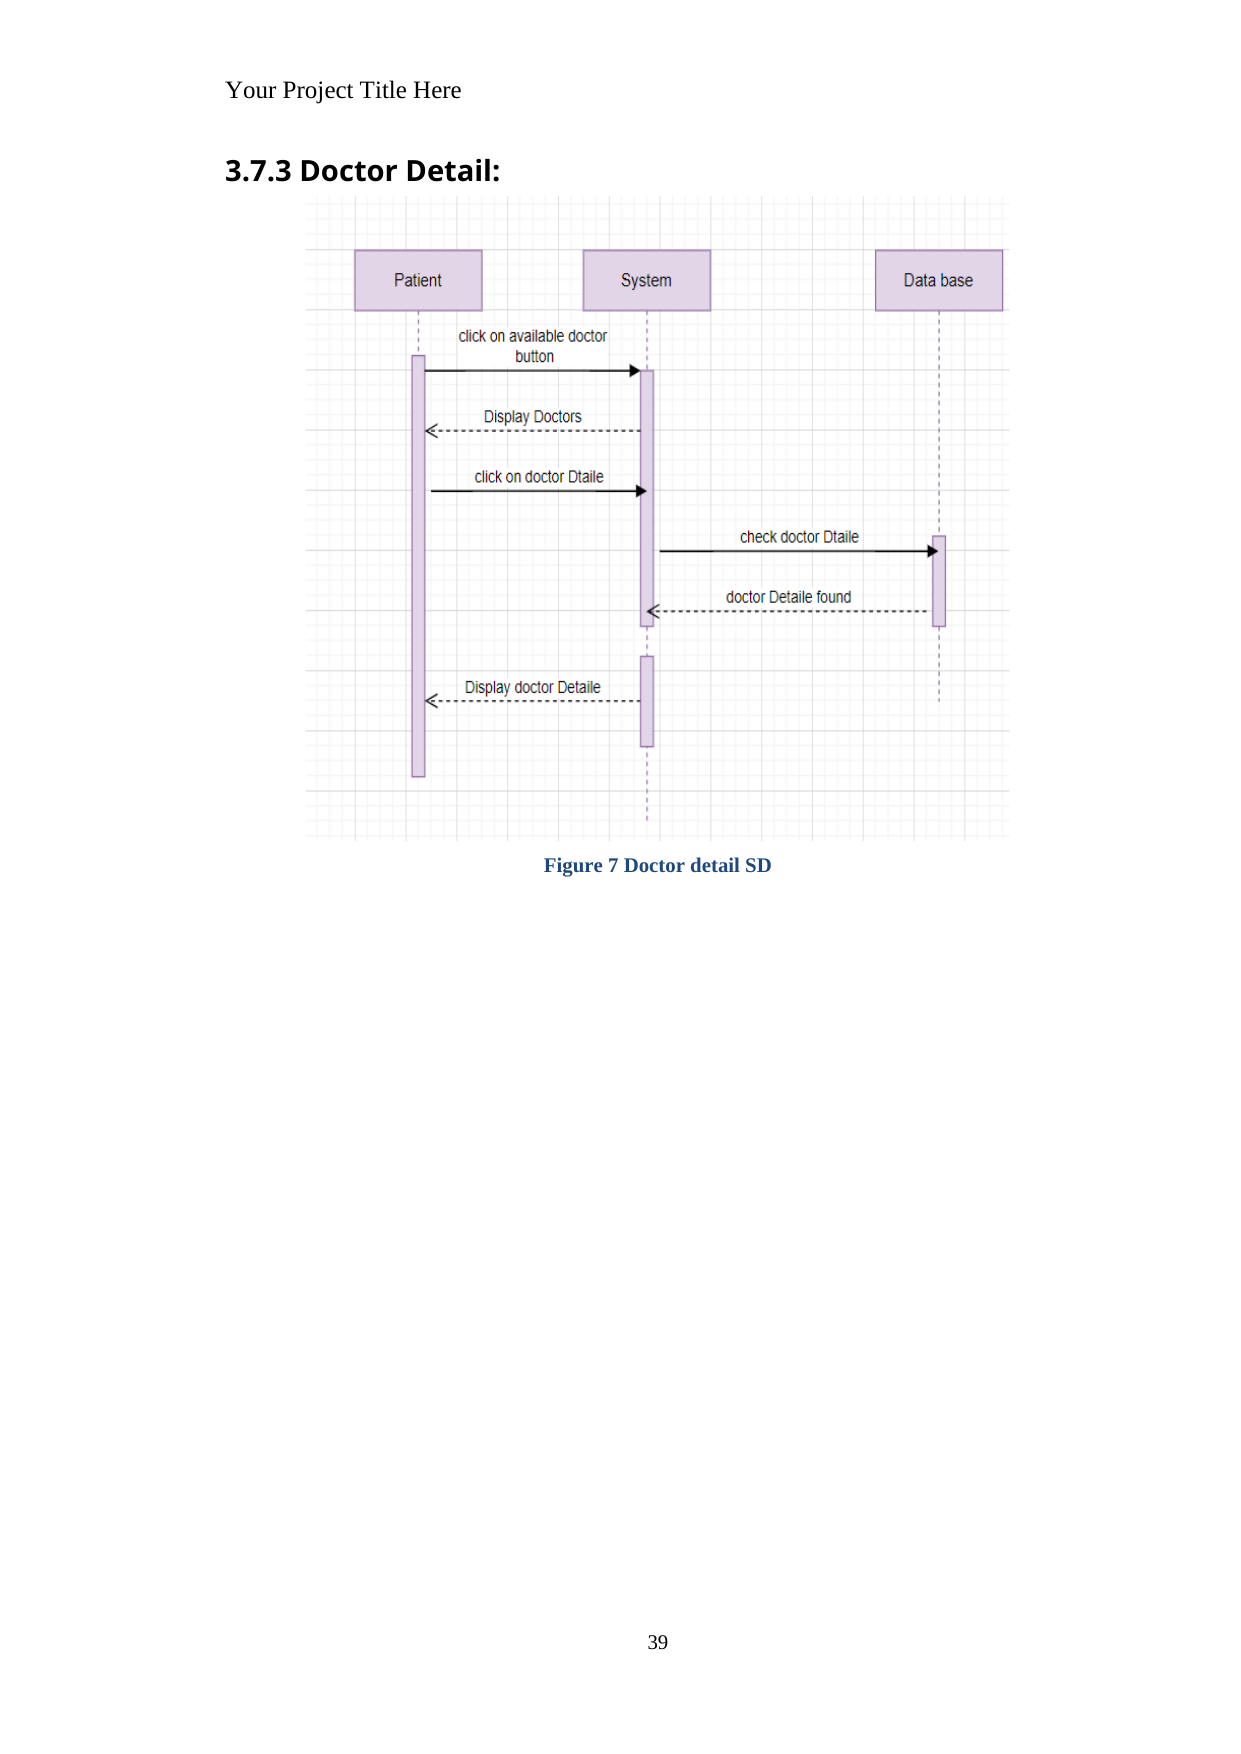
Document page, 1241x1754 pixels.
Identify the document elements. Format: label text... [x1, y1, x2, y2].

subtitle 3.7.3 Doctor Detail: [225, 150, 1090, 190]
picture [305, 196, 1010, 841]
text Figure 7 Doctor detail SD [225, 853, 1090, 877]
